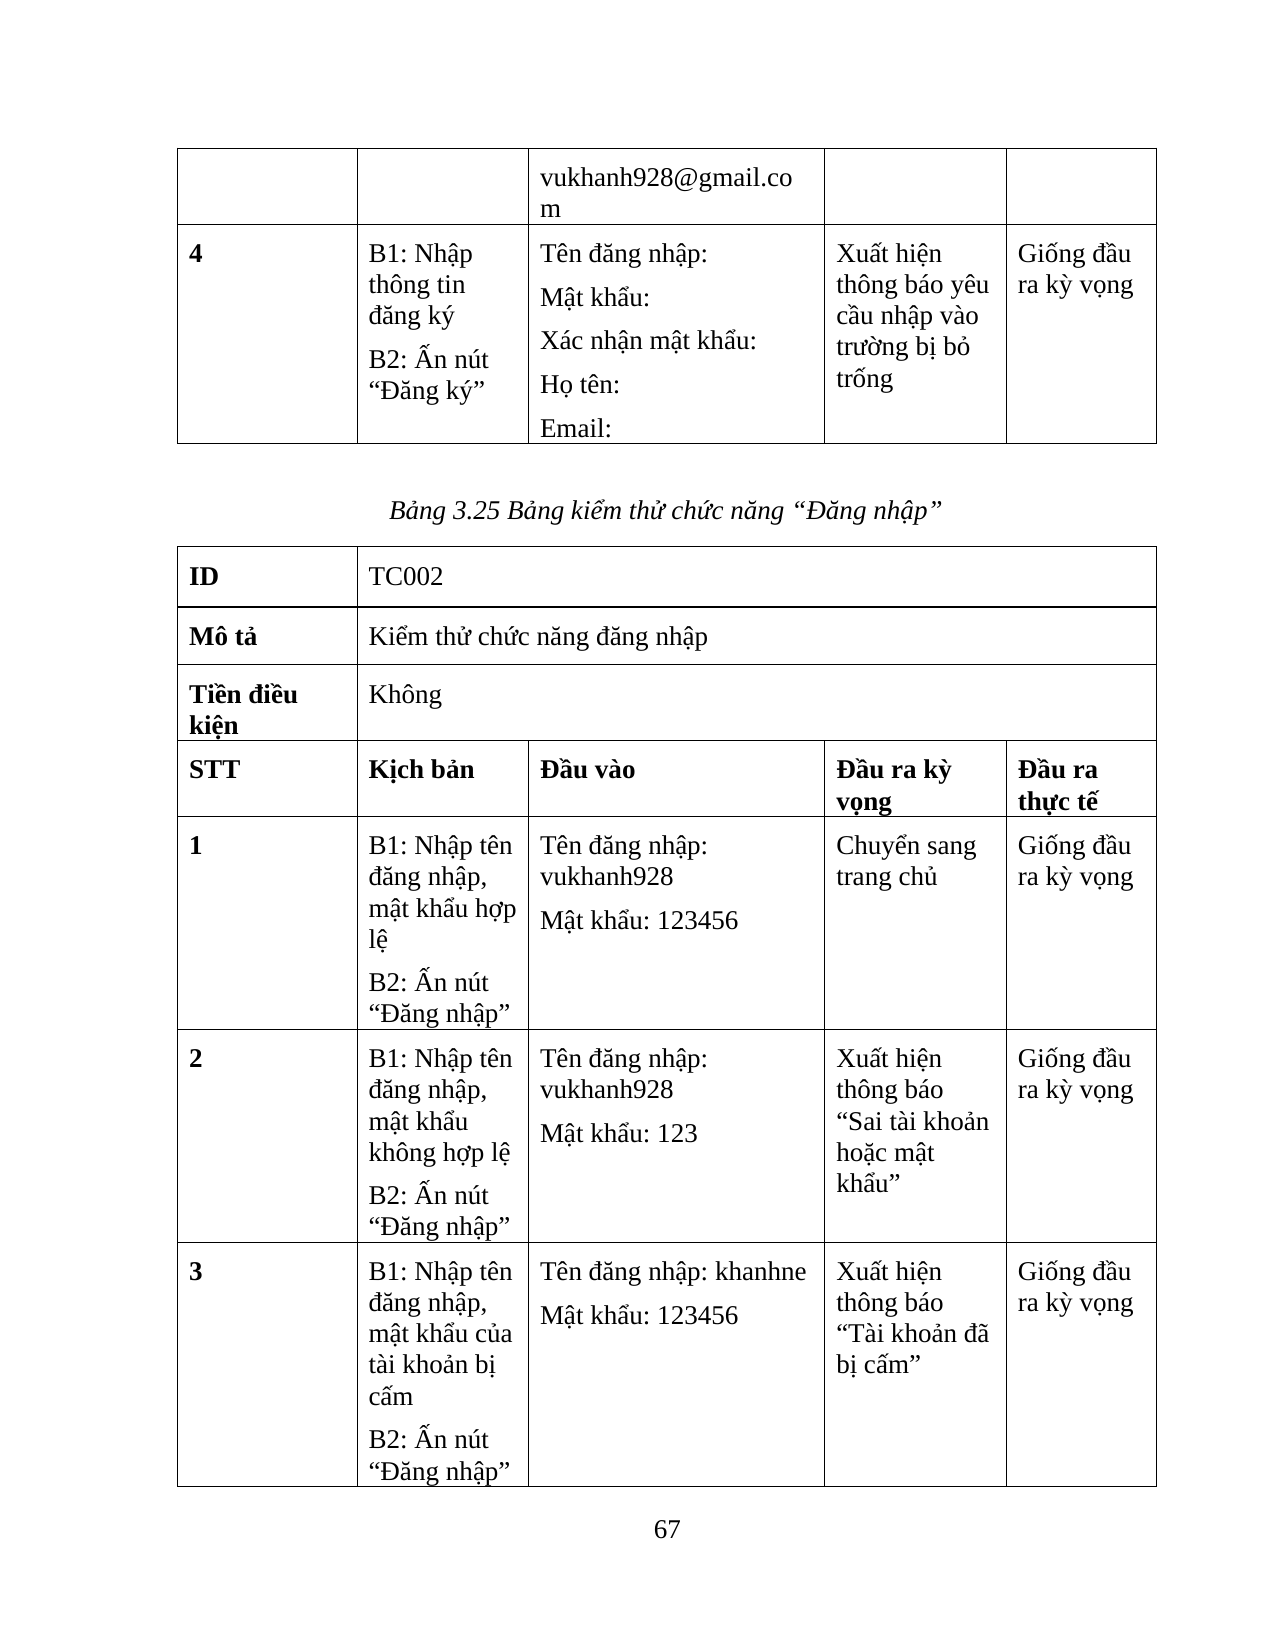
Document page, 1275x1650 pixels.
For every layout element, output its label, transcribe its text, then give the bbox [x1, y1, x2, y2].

table_cell Tên đăng nhập: Mật khẩu: Xác nhận mật khẩu: Họ tên: Email: [529, 225, 824, 443]
table_cell Giống đầu ra kỳ vọng [1007, 225, 1156, 443]
table_cell Tên đăng nhập: khanhne Mật khẩu: 123456 [529, 1243, 824, 1486]
table_cell Kịch bản [358, 741, 528, 816]
table_cell Giống đầu ra kỳ vọng [1007, 1030, 1156, 1242]
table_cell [529, 149, 824, 223]
table_cell Mô tả [178, 608, 357, 664]
table_cell Đầu ra kỳ vọng [825, 741, 1006, 816]
table_cell Giống đầu ra kỳ vọng [1007, 1243, 1156, 1486]
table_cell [825, 149, 1006, 223]
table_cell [1007, 149, 1156, 223]
table_cell 2 [178, 1030, 357, 1242]
table_cell B1: Nhập tên đăng nhập, mật khẩu của tài khoản bị cấm B2: Ấn nút “Đăng nhập” [358, 1243, 528, 1486]
table_header ID [178, 547, 357, 606]
table_cell Tiền điều kiện [178, 665, 357, 740]
table_header TC002 [358, 547, 1156, 606]
table_cell Chuyển sang trang chủ [825, 817, 1006, 1029]
table_cell Đầu ra thực tế [1007, 741, 1156, 816]
table_cell B1: Nhập tên đăng nhập, mật khẩu hợp lệ B2: Ấn nút “Đăng nhập” [358, 817, 528, 1029]
table_cell STT [178, 741, 357, 816]
table_cell Xuất hiện thông báo yêu cầu nhập vào trường bị bỏ trống [825, 225, 1006, 443]
table_cell Tên đăng nhập: vukhanh928 Mật khẩu: 123 [529, 1030, 824, 1242]
table_cell 1 [178, 817, 357, 1029]
table_cell 3 [178, 1243, 357, 1486]
table_cell Không [358, 665, 1156, 740]
table_cell Tên đăng nhập: vukhanh928 Mật khẩu: 123456 [529, 817, 824, 1029]
table_cell Giống đầu ra kỳ vọng [1007, 817, 1156, 1029]
table_cell 3 [178, 149, 357, 223]
table_cell B1: Nhập thông tin đăng ký B2: Ấn nút “Đăng ký” [358, 225, 528, 443]
table_cell B1: Nhập tên đăng nhập, mật khẩu không hợp lệ B2: Ấn nút “Đăng nhập” [358, 1030, 528, 1242]
table_cell Xuất hiện thông báo “Sai tài khoản hoặc mật khẩu” [825, 1030, 1006, 1242]
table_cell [358, 149, 528, 223]
table_cell Đầu vào [529, 741, 824, 816]
table_cell Xuất hiện thông báo “Tài khoản đã bị cấm” [825, 1243, 1006, 1486]
table_cell 4 [178, 225, 357, 443]
table_cell Kiểm thử chức năng đăng nhập [358, 608, 1156, 664]
